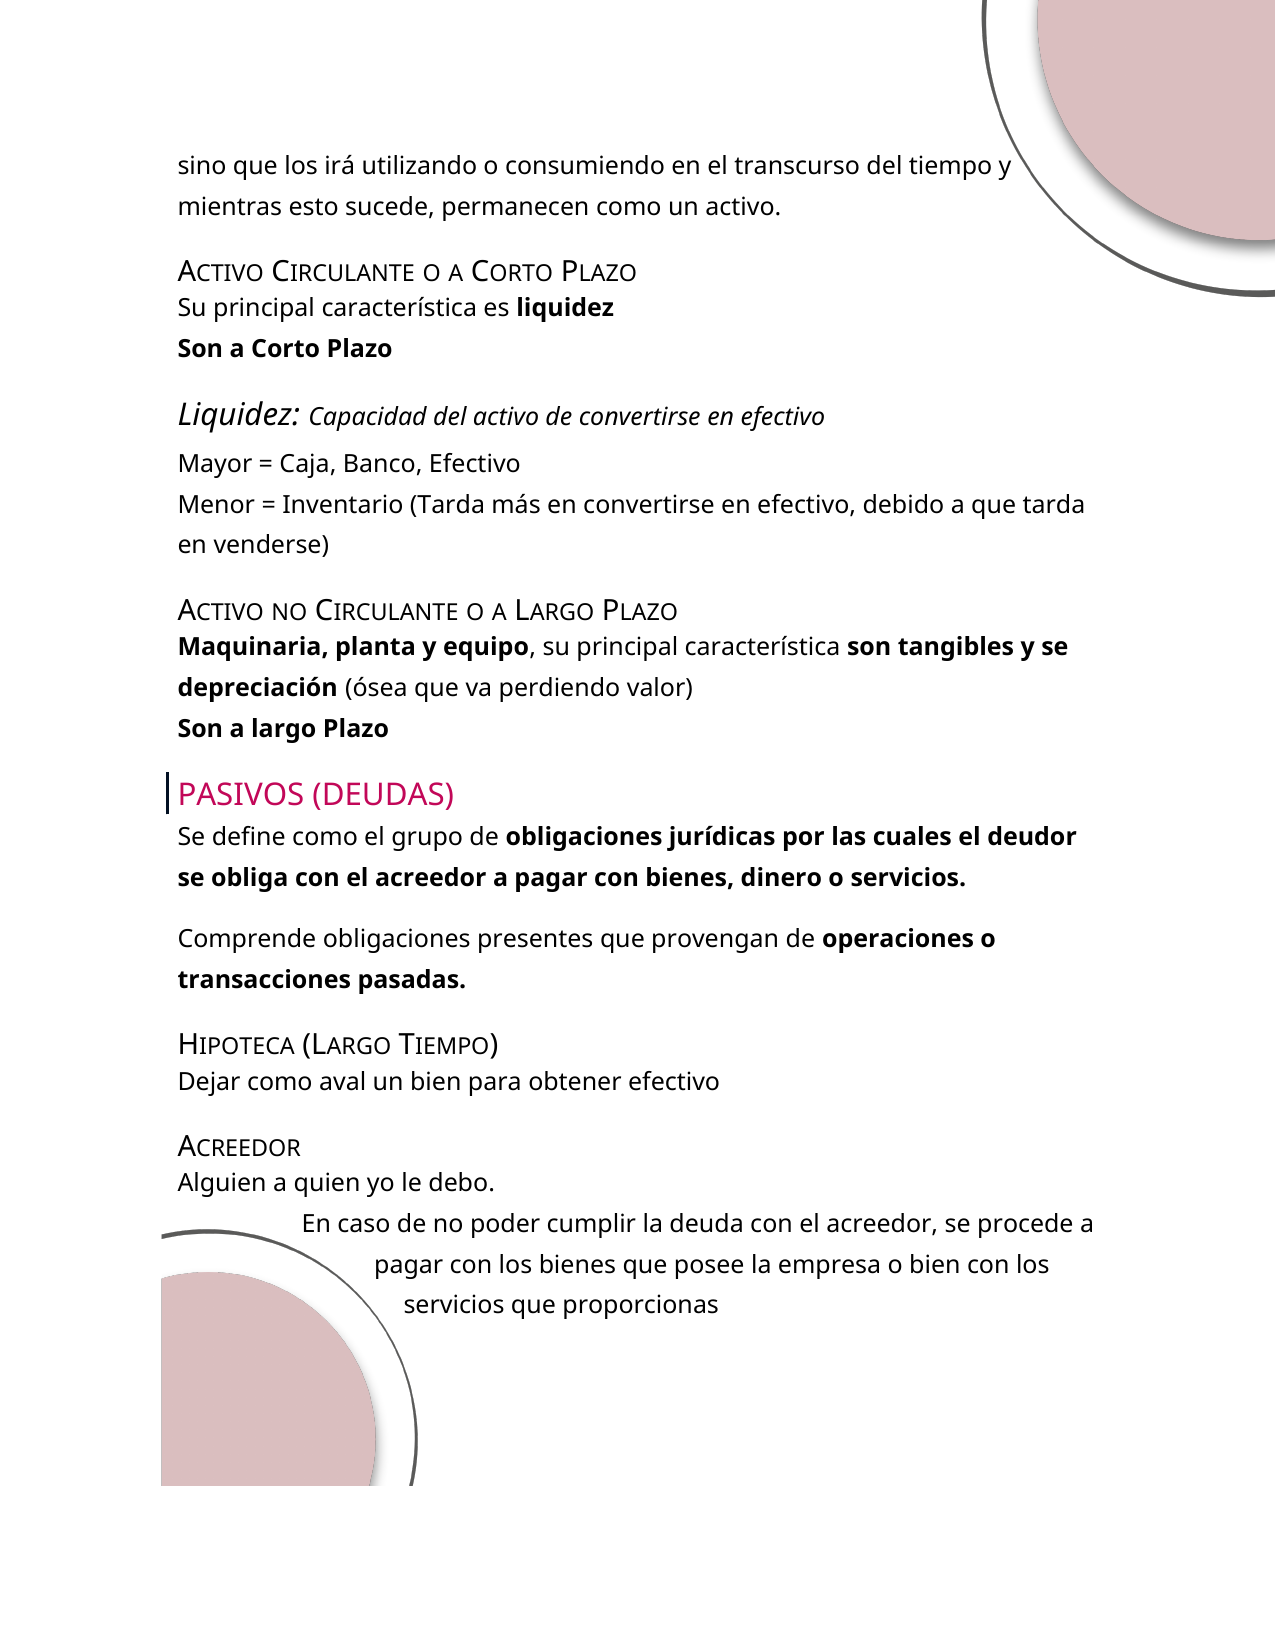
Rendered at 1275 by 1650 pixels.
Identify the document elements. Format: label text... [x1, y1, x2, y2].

text Comprende obligaciones presentes que provengan de operaciones o transacciones pasadas. [177, 921, 1098, 996]
subtitle Pasivos (deudas) [169, 772, 1098, 814]
text Maquinaria, planta y equipo, su principal característica son tangibles y se depreciación (ósea que va perdiendo valor) ​ Son a largo Plazo [177, 628, 1098, 744]
text Su principal característica es liquidez Son a Corto Plazo [177, 290, 1098, 365]
text Se define como el grupo de obligaciones jurídicas por las cuales el deudor se obliga con el acreedor a pagar con bienes, dinero o servicios. ​ [177, 819, 1098, 893]
subtitle Activo no Circulante o a Largo Plazo [177, 589, 1098, 628]
picture [152, 1226, 422, 1493]
subtitle Activo Circulante o a Corto Plazo [177, 250, 1098, 290]
subtitle Liquidez: Capacidad del activo de convertirse en efectivo [177, 392, 1098, 435]
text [177, 148, 1098, 222]
subtitle Acreedor [177, 1125, 1098, 1165]
text Alguien a quien yo le debo. En caso de no poder cumplir la deuda con el acreedor, se procede a pagar con los bienes que posee la empresa o bien con los servicios que proporcionas [177, 1165, 1098, 1321]
picture [968, 0, 1275, 300]
text Mayor = Caja, Banco, Efectivo Menor = Inventario (Tarda más en convertirse en efectivo, debido a que tarda en venderse) [177, 446, 1098, 561]
subtitle Hipoteca (Largo Tiempo)​ [177, 1024, 1098, 1063]
text Dejar como aval un bien para obtener efectivo [177, 1063, 1098, 1097]
